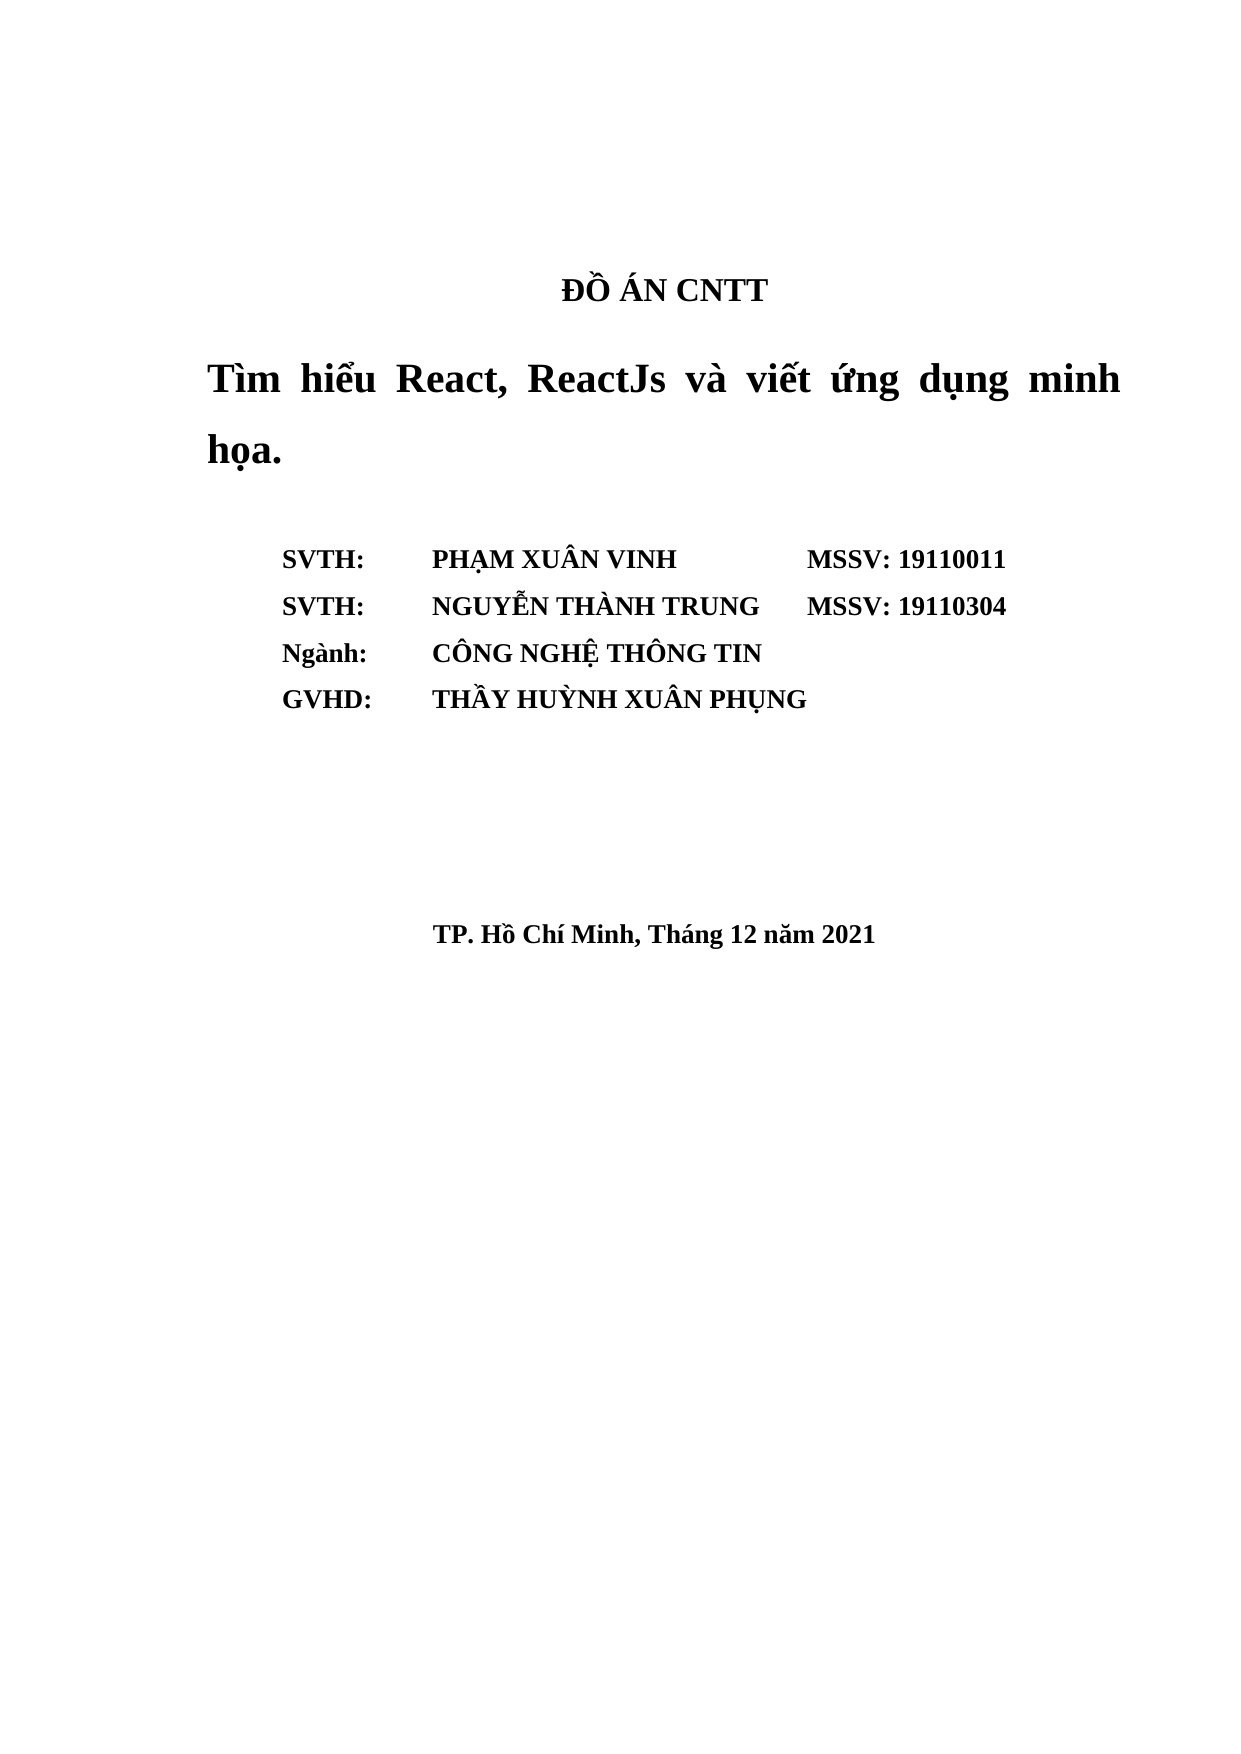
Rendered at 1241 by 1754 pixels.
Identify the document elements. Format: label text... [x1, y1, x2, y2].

text ĐỒ ÁN CNTT [207, 271, 1122, 309]
text SVTH: NGUYỄN THÀNH TRUNG MSSV: 19110304 [282, 590, 1122, 621]
text SVTH: PHẠM XUÂN VINH MSSV: 19110011 [282, 543, 1122, 574]
text Ngành: CÔNG NGHỆ THÔNG TIN [282, 637, 1122, 668]
text Tìm hiểu React, ReactJs và viết ứng dụng minh họa. [207, 353, 1122, 473]
text GVHD: THẦY HUỲNH XUÂN PHỤNG [282, 683, 1122, 714]
